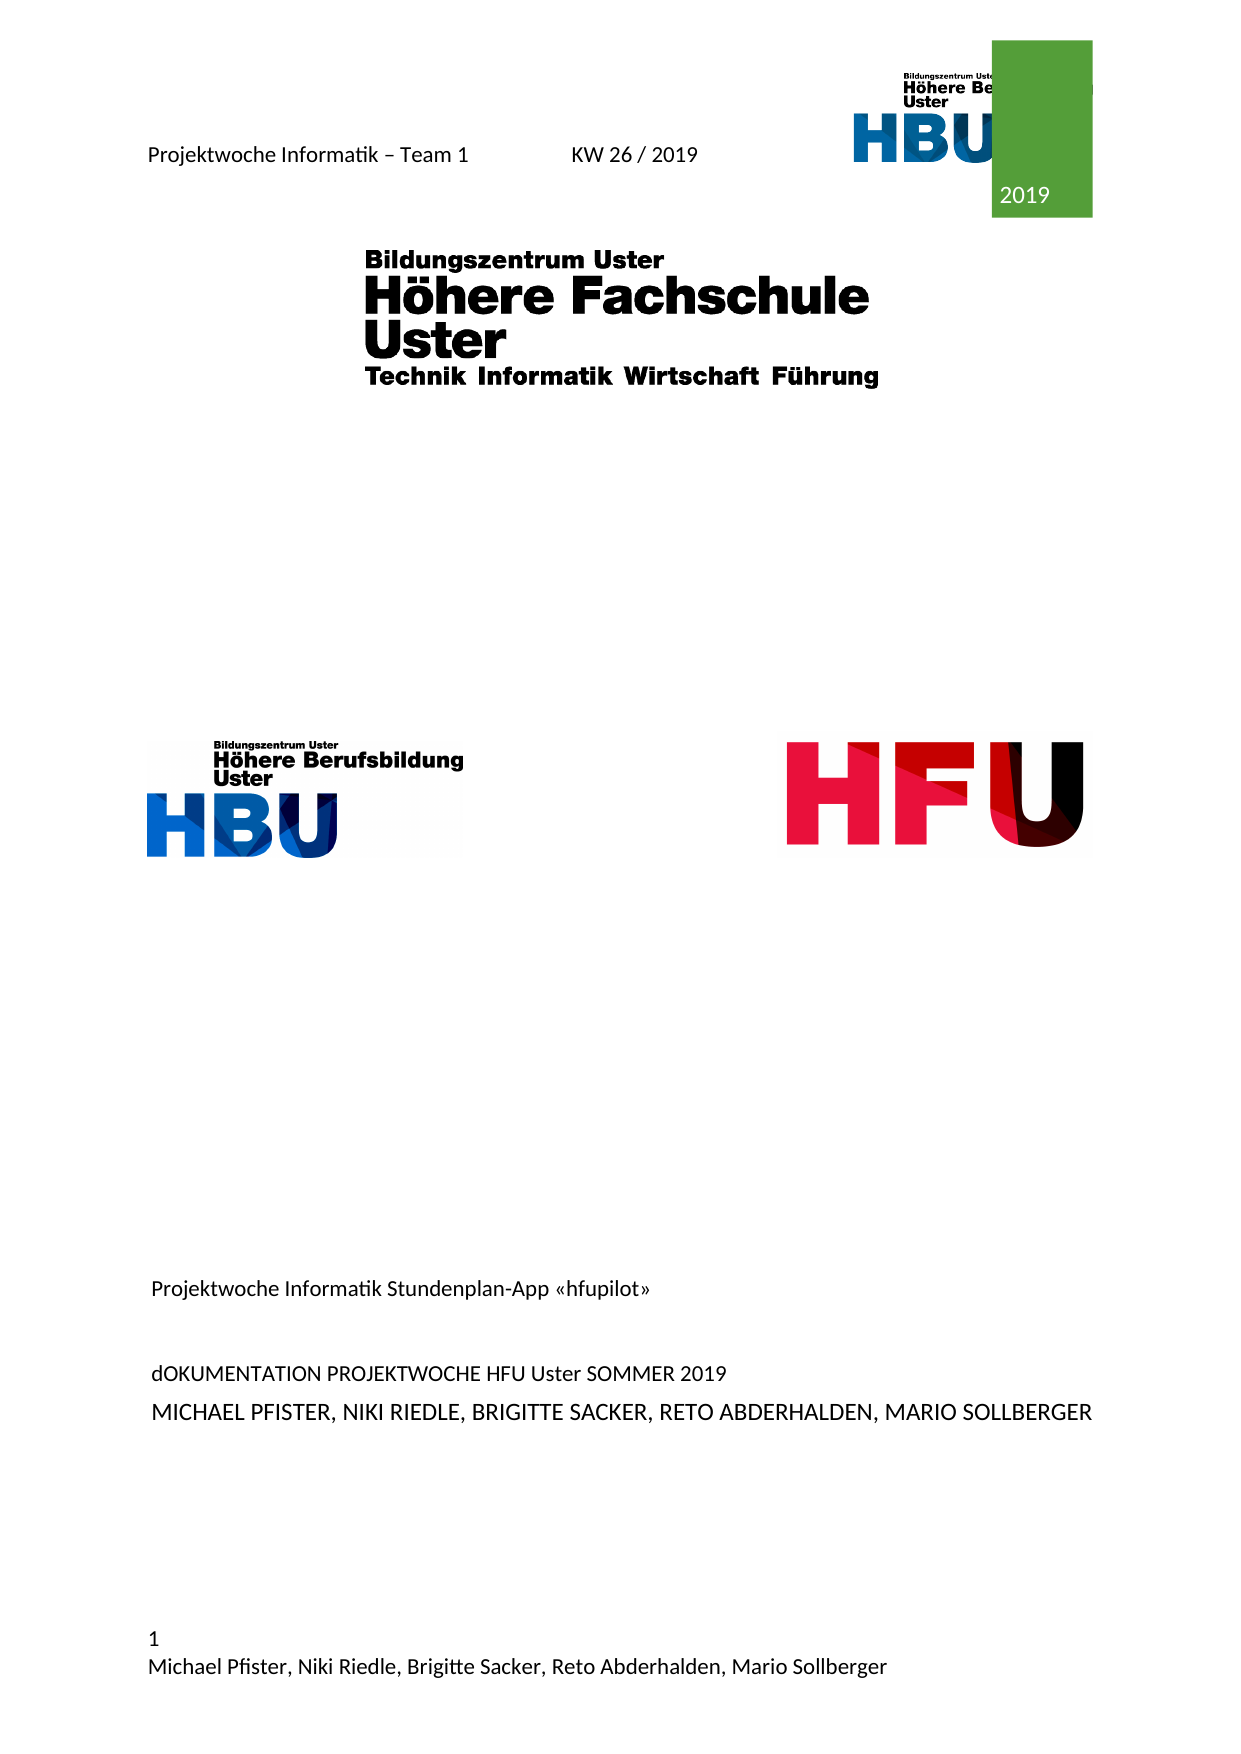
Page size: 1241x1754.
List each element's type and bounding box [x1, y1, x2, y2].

picture [853, 73, 991, 163]
picture [777, 731, 1093, 858]
picture [147, 741, 463, 858]
picture [365, 250, 878, 389]
